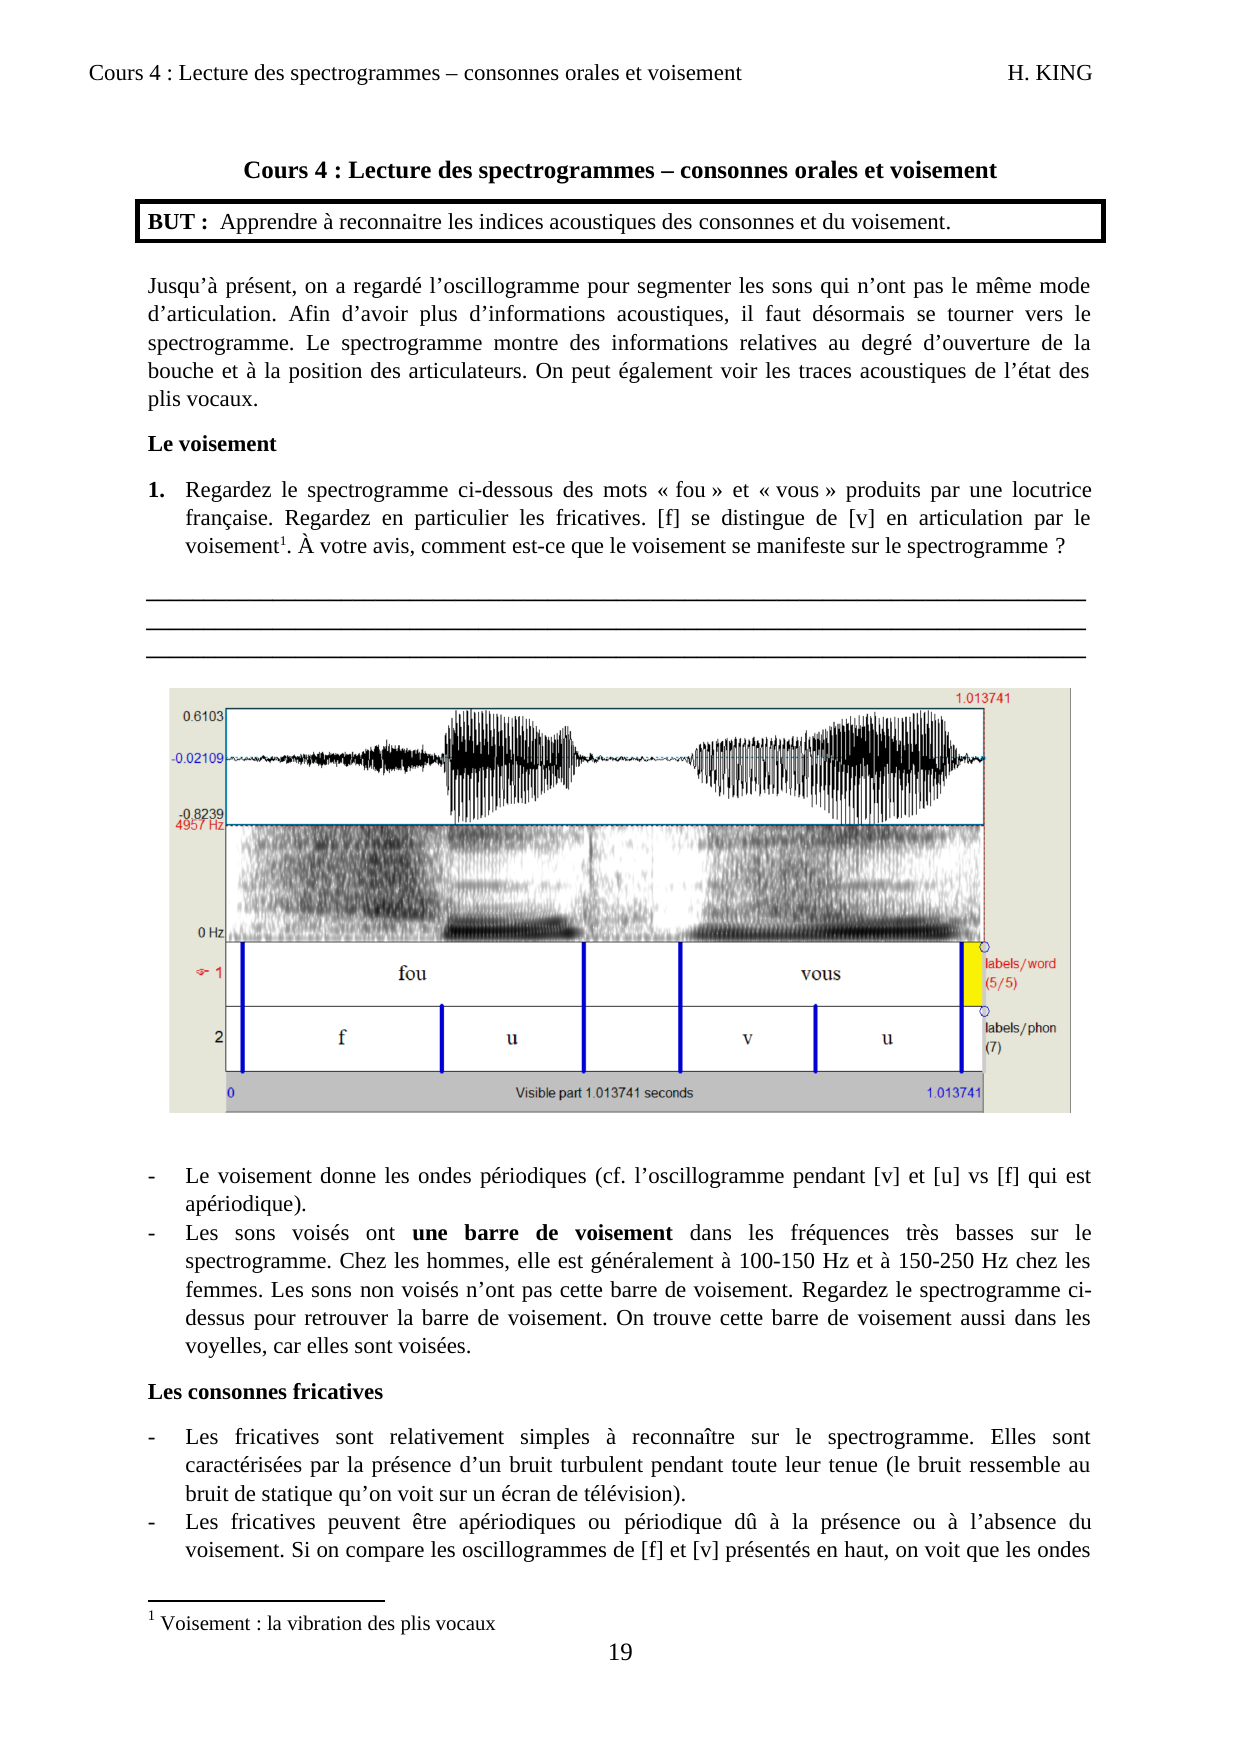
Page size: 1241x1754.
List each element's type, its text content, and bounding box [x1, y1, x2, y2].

text ______________________________________________________________________________________________________________________________________________________________________________________________________________________________________________________ [148, 578, 1092, 661]
picture [169, 688, 1071, 1113]
list Les sons voisés ont une barre de voisement dans les fréquences très basses sur le spectrogramme. Chez les hommes, elle est généralement à 100-150 Hz et à 150-250 Hz chez les femmes. Les sons non voisés n’ont pas cette barre de voisement. Regardez le spectrogramme ci-dessus pour retrouver la barre de voisement. On trouve cette barre de voisement aussi dans les voyelles, car elles sont voisées. [148, 1219, 1092, 1359]
list Regardez le spectrogramme ci-dessous des mots « fou » et « vous » produits par une locutrice française. Regardez en particulier les fricatives. [f] se distingue de [v] en articulation par le voisement. À votre avis, comment est-ce que le voisement se manifeste sur le spectrogramme ? [148, 476, 1092, 559]
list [148, 1508, 1092, 1563]
text Le voisement [148, 431, 1092, 457]
text BUT : Apprendre à reconnaitre les indices acoustiques des consonnes et du voisement. [140, 204, 1101, 239]
text Jusqu’à présent, on a regardé l’oscillogramme pour segmenter les sons qui n’ont pas le même mode d’articulation. Afin d’avoir plus d’informations acoustiques, il faut désormais se tourner vers le spectrogramme. Le spectrogramme montre des informations relatives au degré d’ouverture de la bouche et à la position des articulateurs. On peut également voir les traces acoustiques de l’état des plis vocaux. [148, 243, 1092, 412]
list Les fricatives sont relativement simples à reconnaître sur le spectrogramme. Elles sont caractérisées par la présence d’un bruit turbulent pendant toute leur tenue (le bruit ressemble au bruit de statique qu’on voit sur un écran de télévision). [148, 1423, 1092, 1506]
text Les consonnes fricatives [148, 1378, 1092, 1404]
list Le voisement donne les ondes périodiques (cf. l’oscillogramme pendant [v] et [u] vs [f] qui est apériodique). [148, 1162, 1092, 1217]
subtitle Cours 4 : Lecture des spectrogrammes – consonnes orales et voisement [148, 156, 1092, 184]
